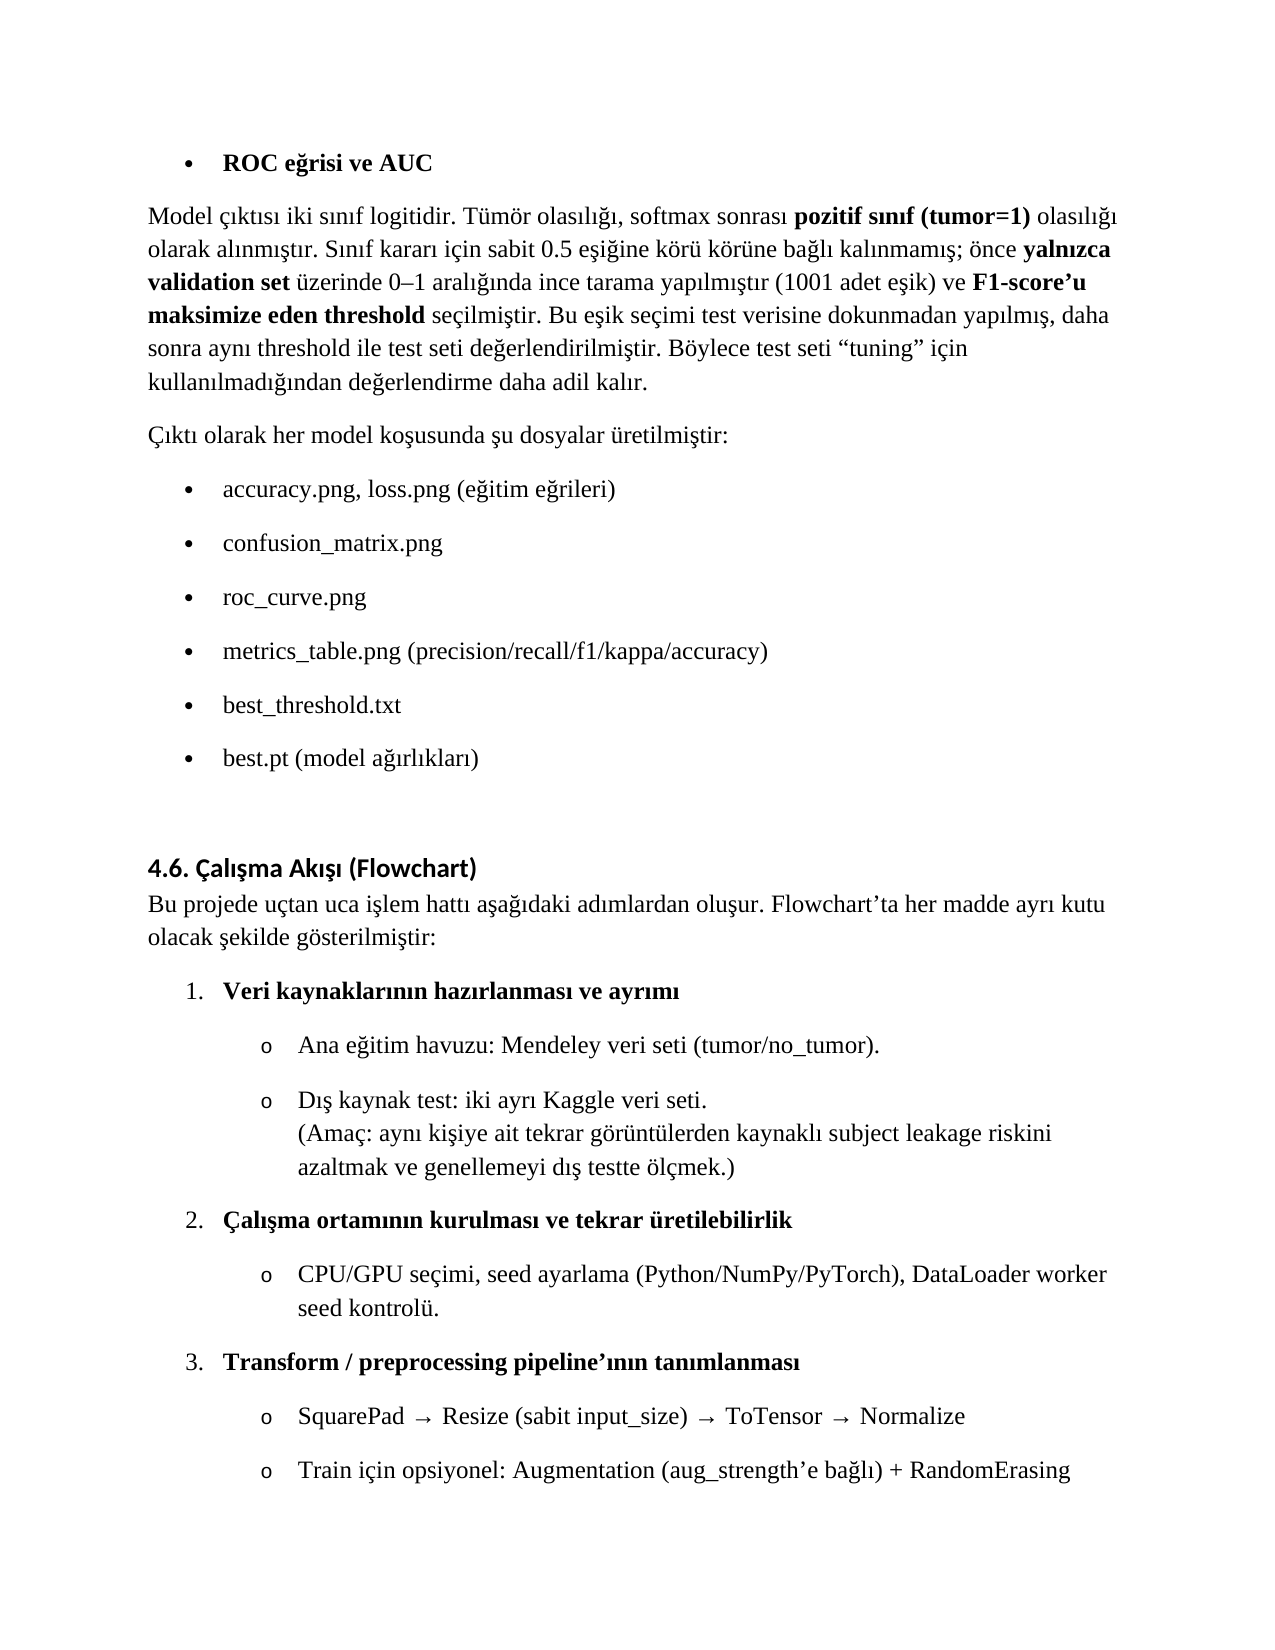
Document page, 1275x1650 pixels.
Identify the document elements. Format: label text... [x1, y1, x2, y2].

list Veri kaynaklarının hazırlanması ve ayrımı [185, 976, 1127, 1005]
list confusion_matrix.png [185, 528, 1127, 557]
list Çalışma ortamının kurulması ve tekrar üretilebilirlik [185, 1205, 1127, 1234]
list Transform / preprocessing pipeline’ının tanımlanması [185, 1347, 1127, 1376]
list Train için opsiyonel: Augmentation (aug_strength’e bağlı) + RandomErasing [260, 1456, 1127, 1485]
list Ana eğitim havuzu: Mendeley veri seti (tumor/no_tumor). [260, 1030, 1127, 1059]
list best_threshold.txt [185, 690, 1127, 718]
list accuracy.png, loss.png (eğitim eğrileri) [185, 474, 1127, 503]
list ROC eğrisi ve AUC [185, 148, 1127, 176]
subtitle 4.6. Çalışma Akışı (Flowchart) [148, 851, 1127, 884]
text Model çıktısı iki sınıf logitidir. Tümör olasılığı, softmax sonrası pozitif sınıf (tumor=1) olasılığı olarak alınmıştır. Sınıf kararı için sabit 0.5 eşiğine körü körüne bağlı kalınmamış; önce yalnızca validation set üzerinde 0–1 aralığında ince tarama yapılmıştır (1001 adet eşik) ve F1-score’u maksimize eden threshold seçilmiştir. Bu eşik seçimi test verisine dokunmadan yapılmış, daha sonra aynı threshold ile test seti değerlendirilmiştir. Böylece test seti “tuning” için kullanılmadığından değerlendirme daha adil kalır. [148, 201, 1127, 395]
text Bu projede uçtan uca işlem hattı aşağıdaki adımlardan oluşur. Flowchart’ta her madde ayrı kutu olacak şekilde gösterilmiştir: [148, 889, 1127, 951]
list best.pt (model ağırlıkları) [185, 743, 1127, 772]
list CPU/GPU seçimi, seed ayarlama (Python/NumPy/PyTorch), DataLoader worker seed kontrolü. [260, 1259, 1127, 1322]
list metrics_table.png (precision/recall/f1/kappa/accuracy) [185, 636, 1127, 664]
list Dış kaynak test: iki ayrı Kaggle veri seti. (Amaç: aynı kişiye ait tekrar görüntülerden kaynaklı subject leakage riskini azaltmak ve genellemeyi dış testte ölçmek.) [260, 1085, 1127, 1180]
list SquarePad → Resize (sabit input_size) → ToTensor → Normalize [260, 1401, 1127, 1430]
text Çıktı olarak her model koşusunda şu dosyalar üretilmiştir: [148, 420, 1127, 449]
list roc_curve.png [185, 582, 1127, 611]
